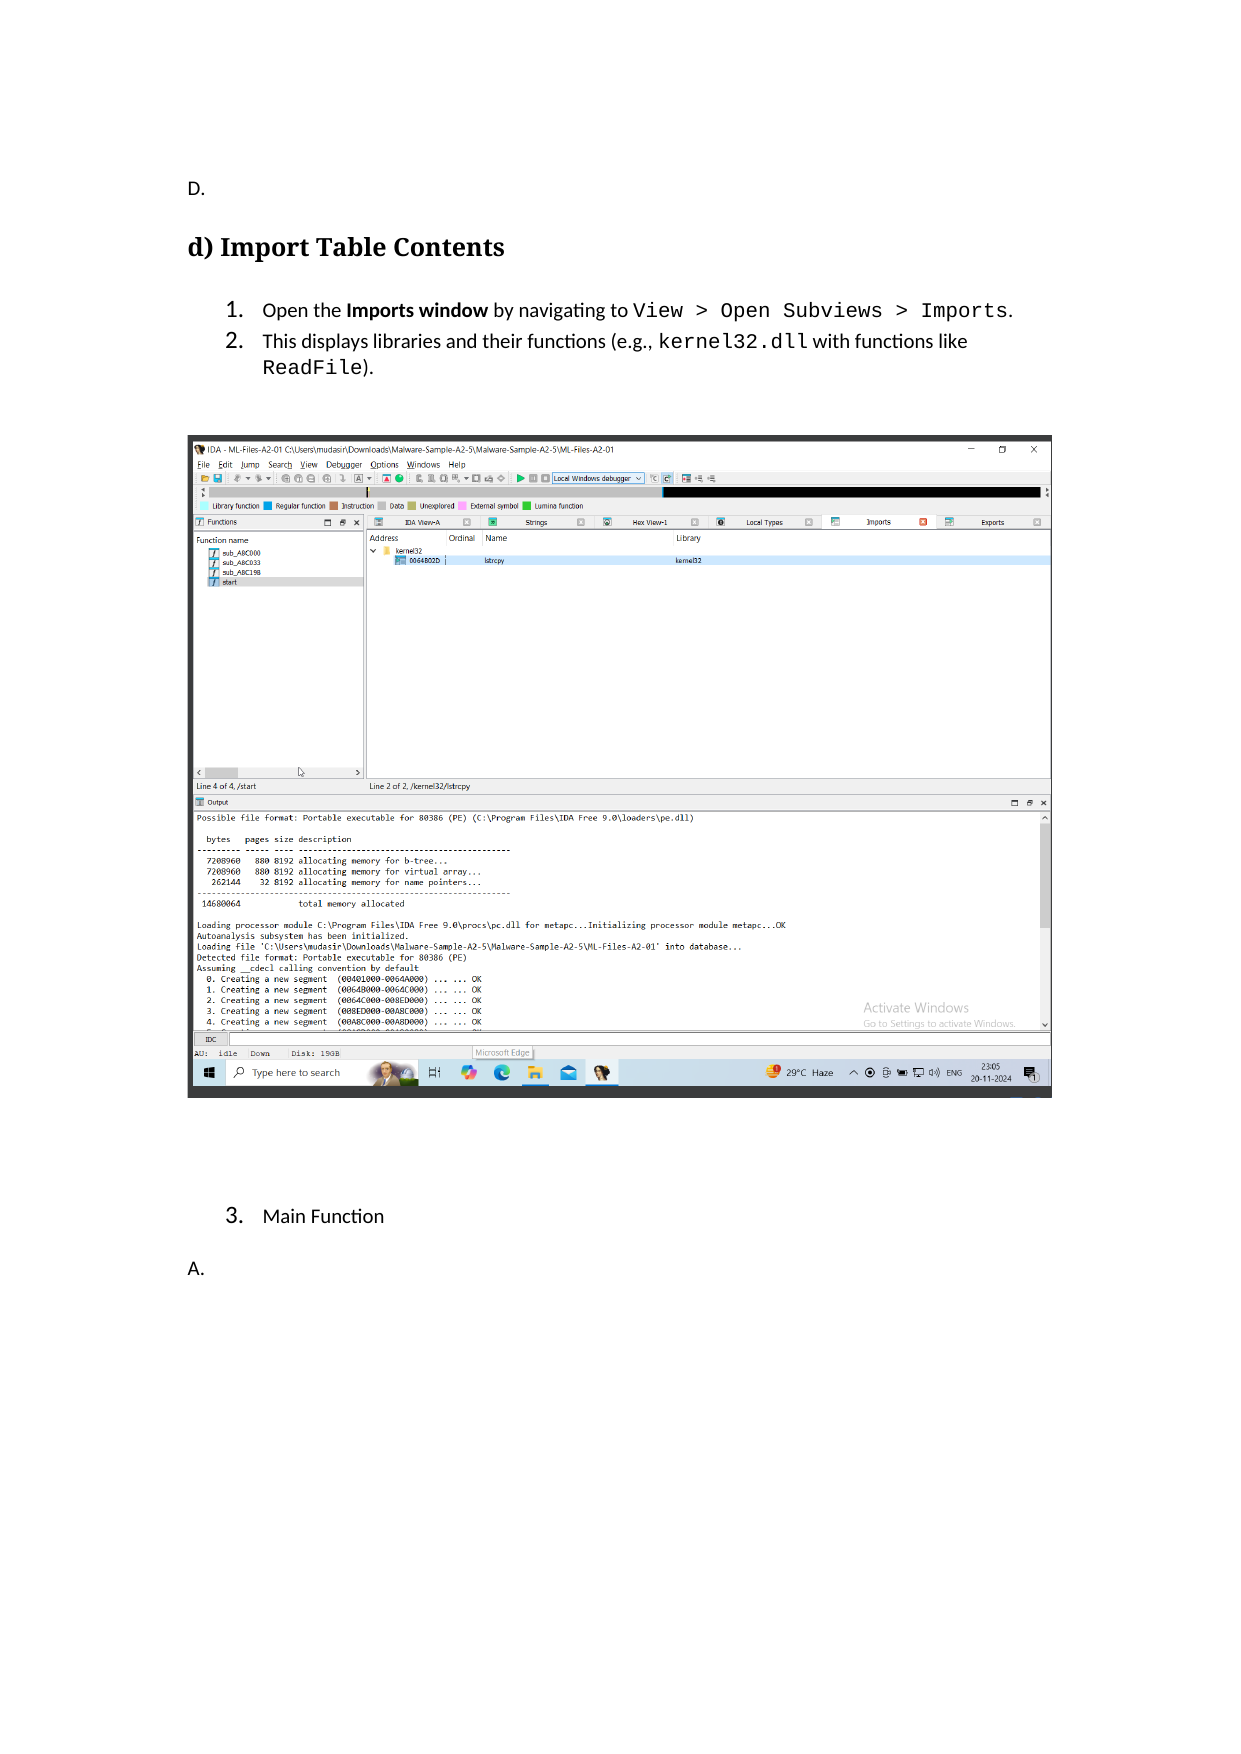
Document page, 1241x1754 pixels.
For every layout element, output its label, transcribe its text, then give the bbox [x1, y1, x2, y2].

list Main Function [225, 1199, 1053, 1229]
text A. [187, 1255, 1053, 1280]
subtitle d) Import Table Contents [187, 230, 1053, 264]
text D. [187, 175, 1053, 201]
list This displays libraries and their functions (e.g., kernel32.dll with functions like ReadFile). [225, 324, 1053, 381]
list Open the Imports window by navigating to View > Open Subviews > Imports. [225, 293, 1053, 324]
picture [187, 435, 1052, 1098]
